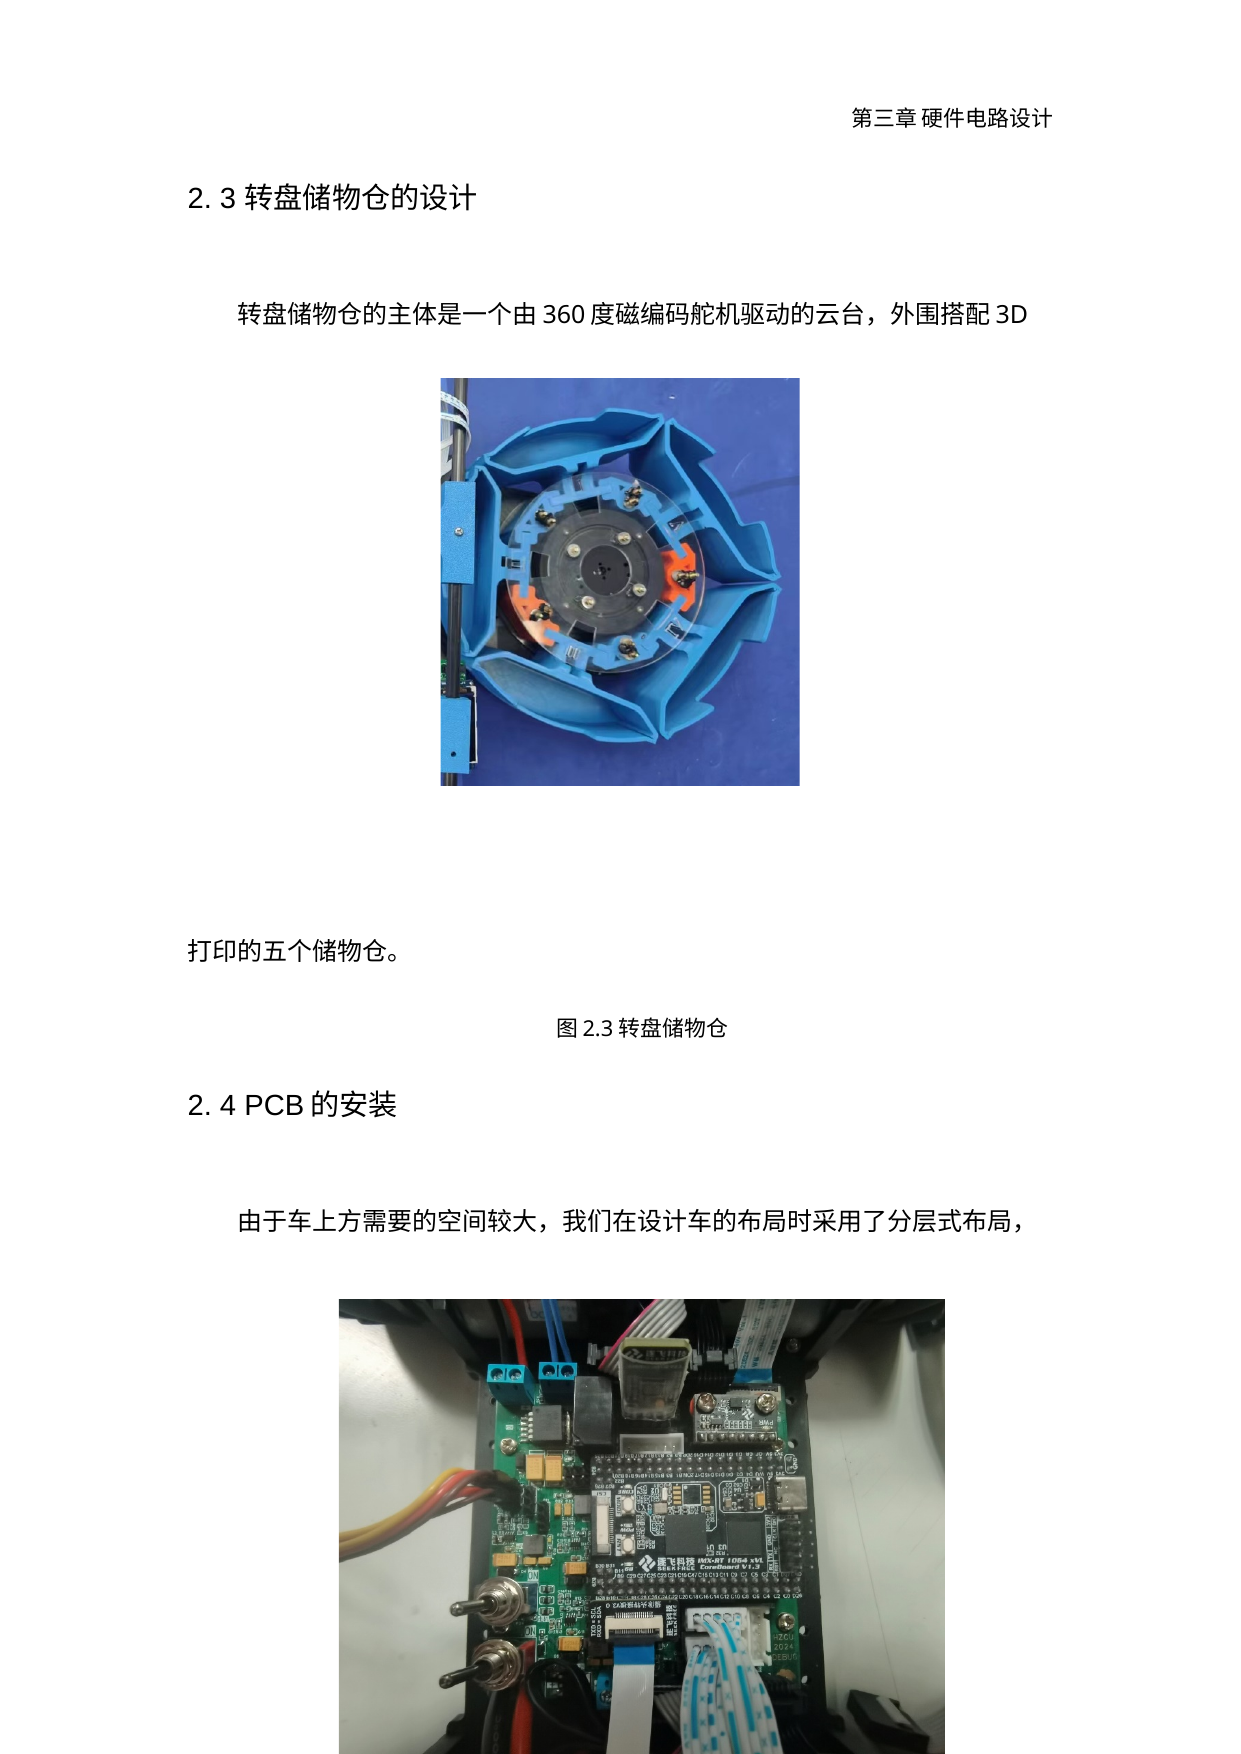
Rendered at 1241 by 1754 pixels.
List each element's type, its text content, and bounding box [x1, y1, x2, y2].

subtitle 2. 4 PCB的安装 [187, 1068, 1053, 1136]
text 图2.3 转盘储物仓 [187, 1009, 1053, 1043]
picture [338, 1299, 945, 1754]
text 转盘储物仓的主体是一个由360度磁编码舵机驱动的云台，外围搭配3D打印的五个储物仓。 [187, 279, 1053, 983]
subtitle 2. 3 转盘储物仓的设计 [187, 162, 1053, 230]
picture [440, 378, 800, 786]
text 由于车上方需要的空间较大，我们在设计车的布局时采用了分层式布局，将PCB放置在车的下层，中间采用了碳纤维板材作为隔离板，将车分为上下两层，将PCB放于下层，机械臂，转盘等结构放于上层。 [187, 1185, 1053, 1253]
